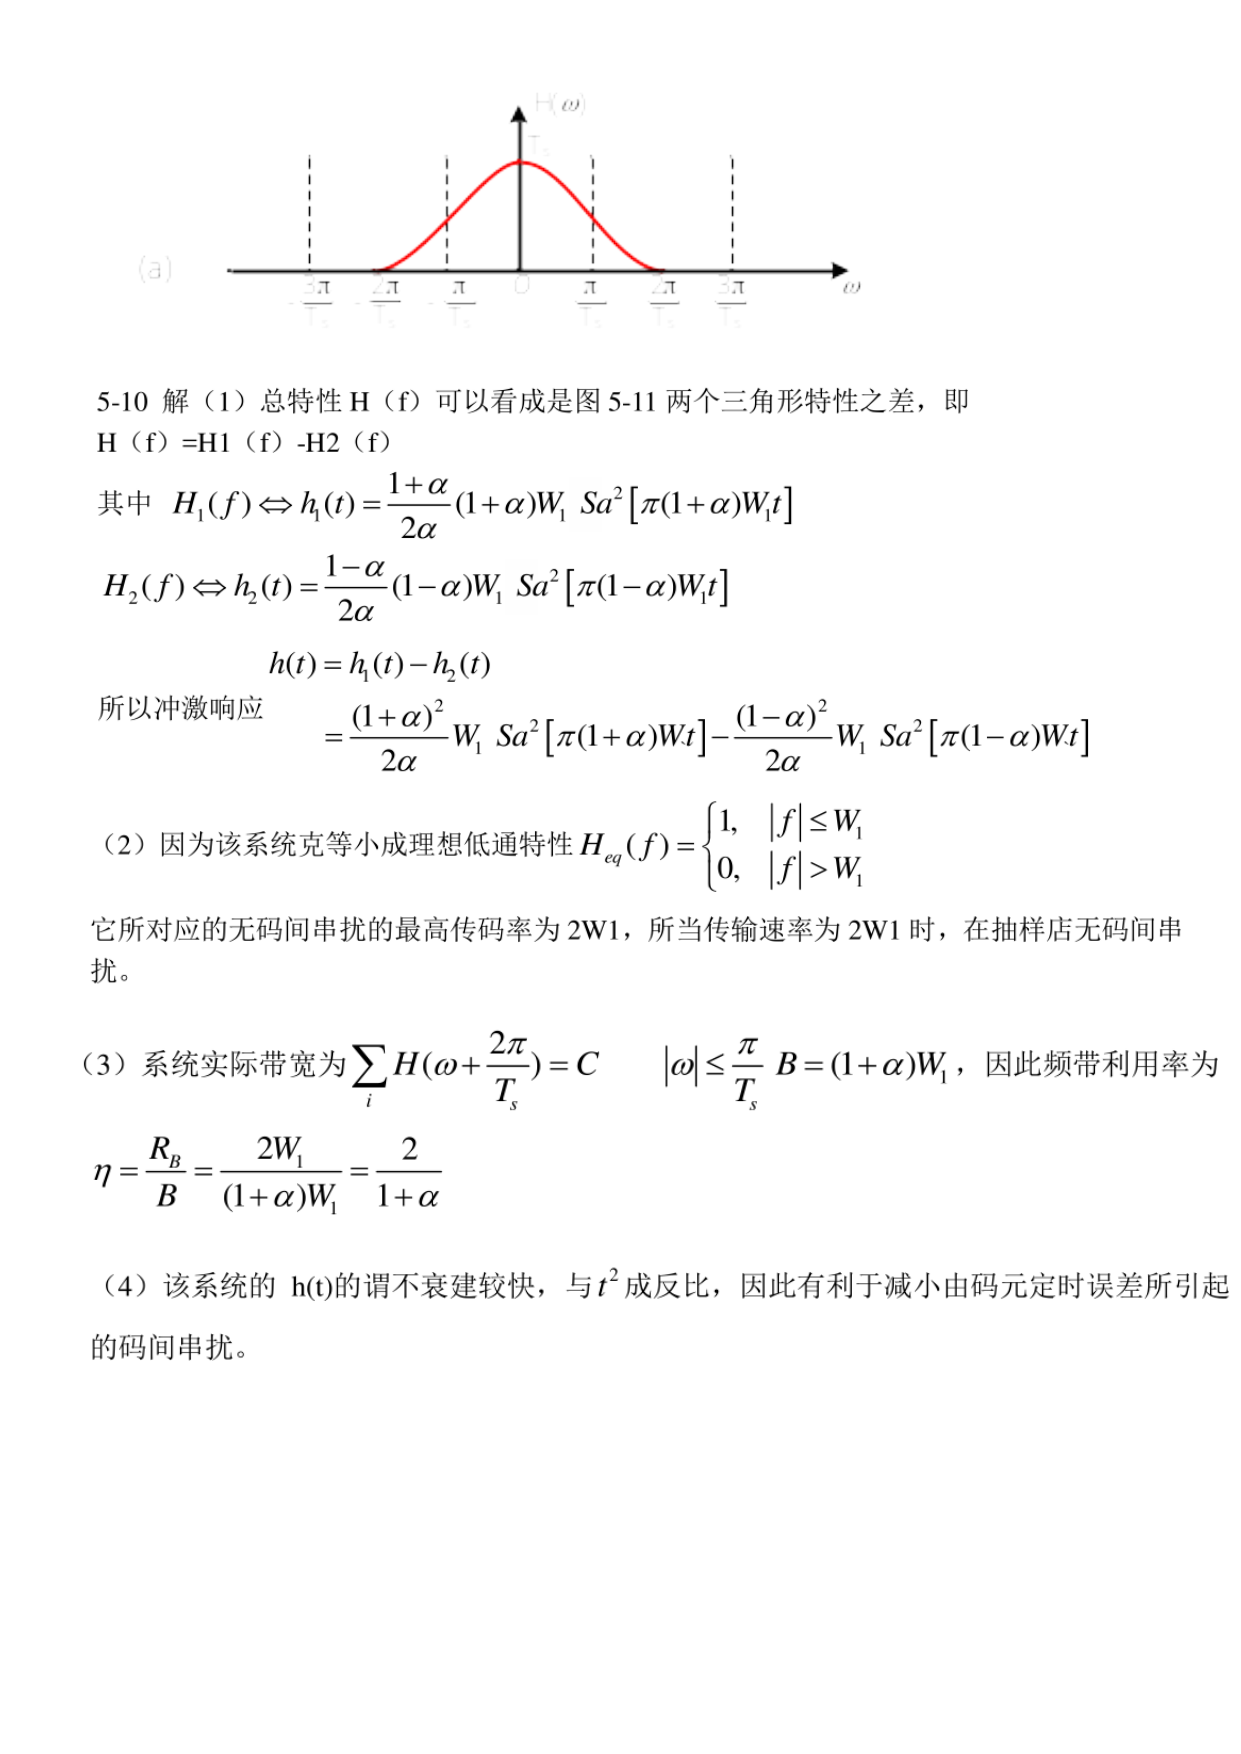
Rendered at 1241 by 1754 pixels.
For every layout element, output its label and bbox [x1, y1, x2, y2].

picture [75, 795, 1189, 993]
picture [75, 373, 1103, 784]
picture [75, 1120, 1241, 1372]
picture [75, 1023, 1227, 1117]
